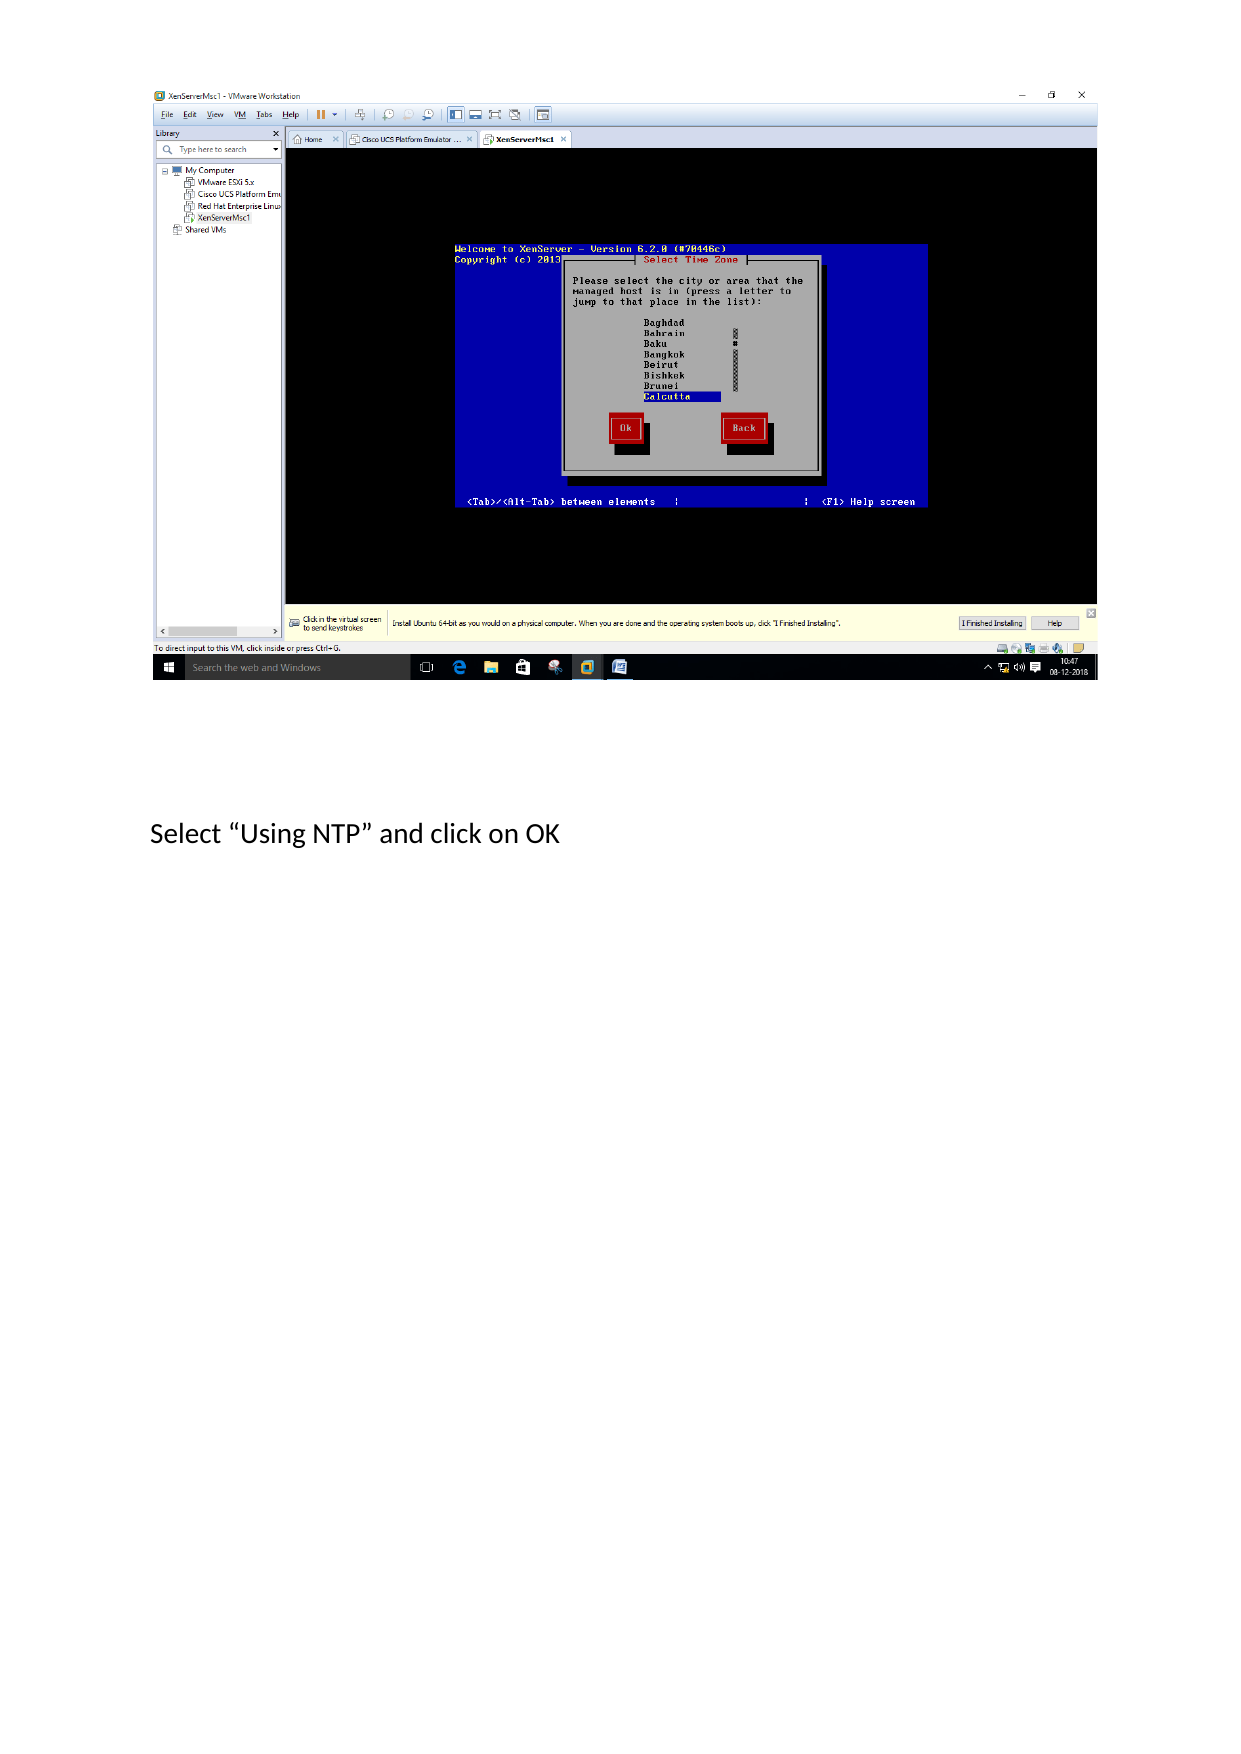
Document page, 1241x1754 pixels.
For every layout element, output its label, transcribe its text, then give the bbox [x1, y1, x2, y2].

picture [153, 91, 1098, 680]
subtitle Select “Using NTP” and click on OK [150, 815, 1198, 851]
